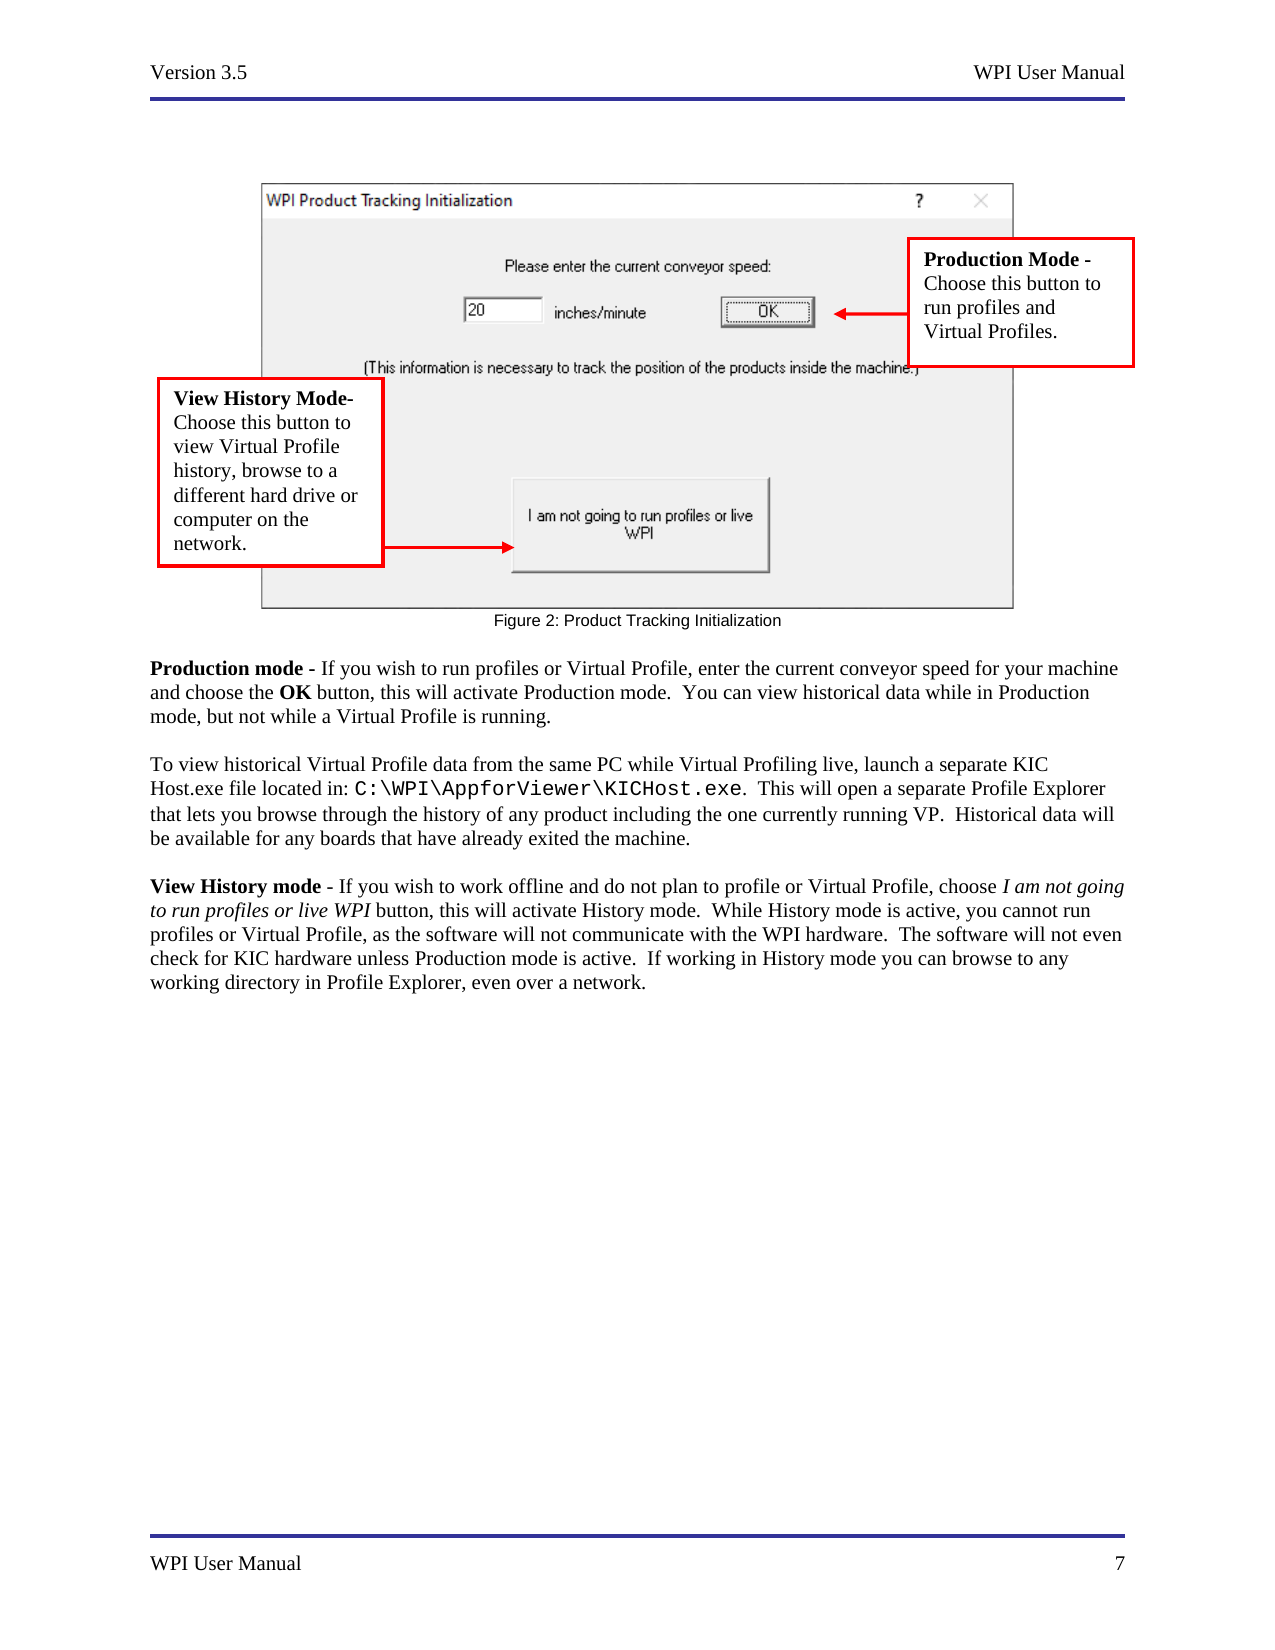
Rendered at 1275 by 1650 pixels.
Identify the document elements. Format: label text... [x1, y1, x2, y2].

picture [261, 183, 1014, 609]
text Figure 2: Product Tracking Initialization [150, 610, 1125, 629]
text To view historical Virtual Profile data from the same PC while Virtual Profiling live, launch a separate KIC Host.exe file located in: C:\WPI\AppforViewer\KICHost.exe. This will open a separate Profile Explorer that lets you browse through the history of any product including the one currently running VP. Historical data will be available for any boards that have already exited the machine. [150, 752, 1125, 850]
text Production mode - If you wish to run profiles or Virtual Profile, enter the current conveyor speed for your machine and choose the OK button, this will activate Production mode. You can view historical data while in Production mode, but not while a Virtual Profile is running. [150, 656, 1125, 728]
text View History mode - If you wish to work offline and do not plan to profile or Virtual Profile, choose I am not going to run profiles or live WPI button, this will activate History mode. While History mode is active, you cannot run profiles or Virtual Profile, as the software will not communicate with the WPI hardware. The software will not even check for KIC hardware unless Production mode is active. If working in History mode you can browse to any working directory in Profile Explorer, even over a network. [150, 874, 1125, 994]
